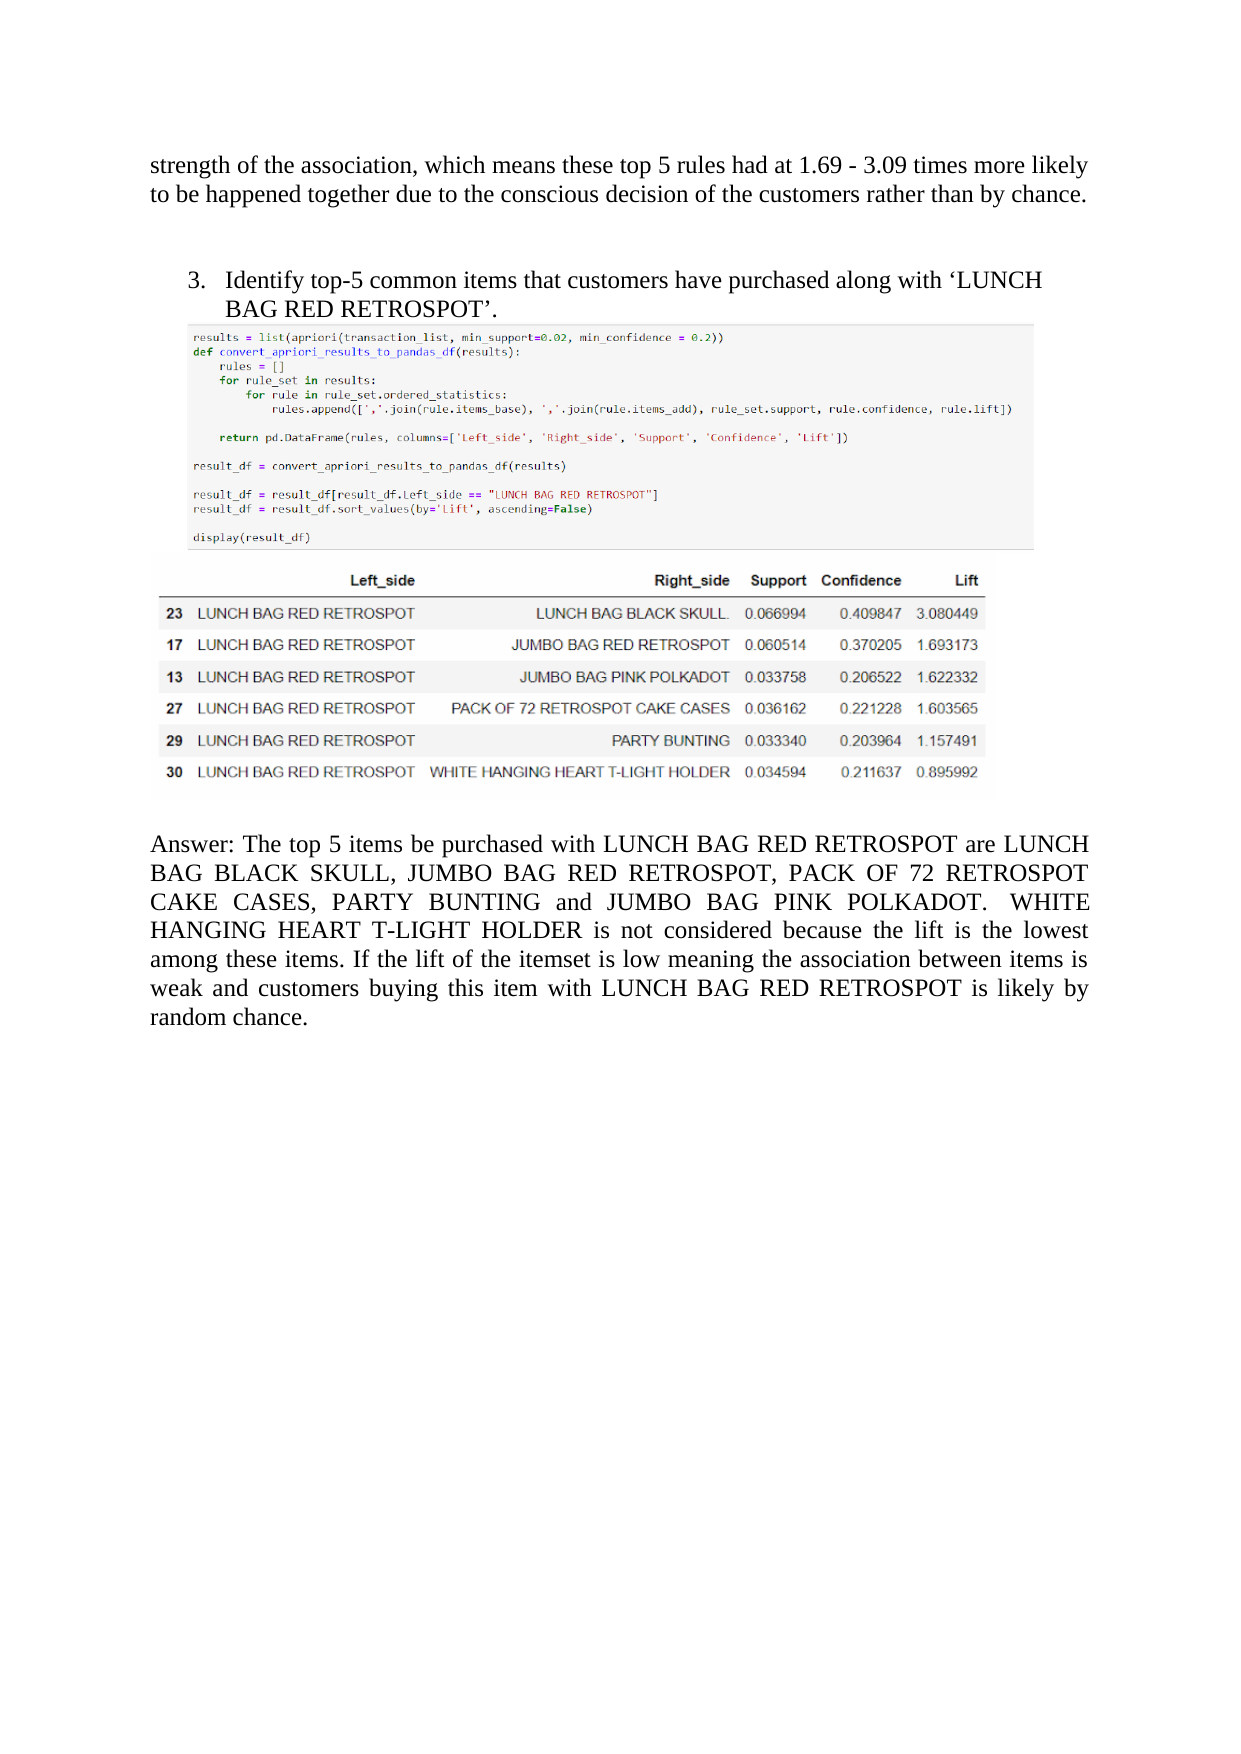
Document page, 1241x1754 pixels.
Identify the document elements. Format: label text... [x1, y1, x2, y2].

picture [150, 322, 1034, 801]
list Identify top-5 common items that customers have purchased along with ‘LUNCH BAG RED RETROSPOT’. [187, 265, 1090, 322]
text Answer: The top 5 items be purchased with LUNCH BAG RED RETROSPOT are LUNCH BAG BLACK SKULL, JUMBO BAG RED RETROSPOT, PACK OF 72 RETROSPOT CAKE CASES, PARTY BUNTING and JUMBO BAG PINK POLKADOT. WHITE HANGING HEART T-LIGHT HOLDER is not considered because the lift is the lowest among these items. If the lift of the itemset is low meaning the association between items is weak and customers buying this item with LUNCH BAG RED RETROSPOT is likely by random chance. [150, 829, 1090, 1030]
